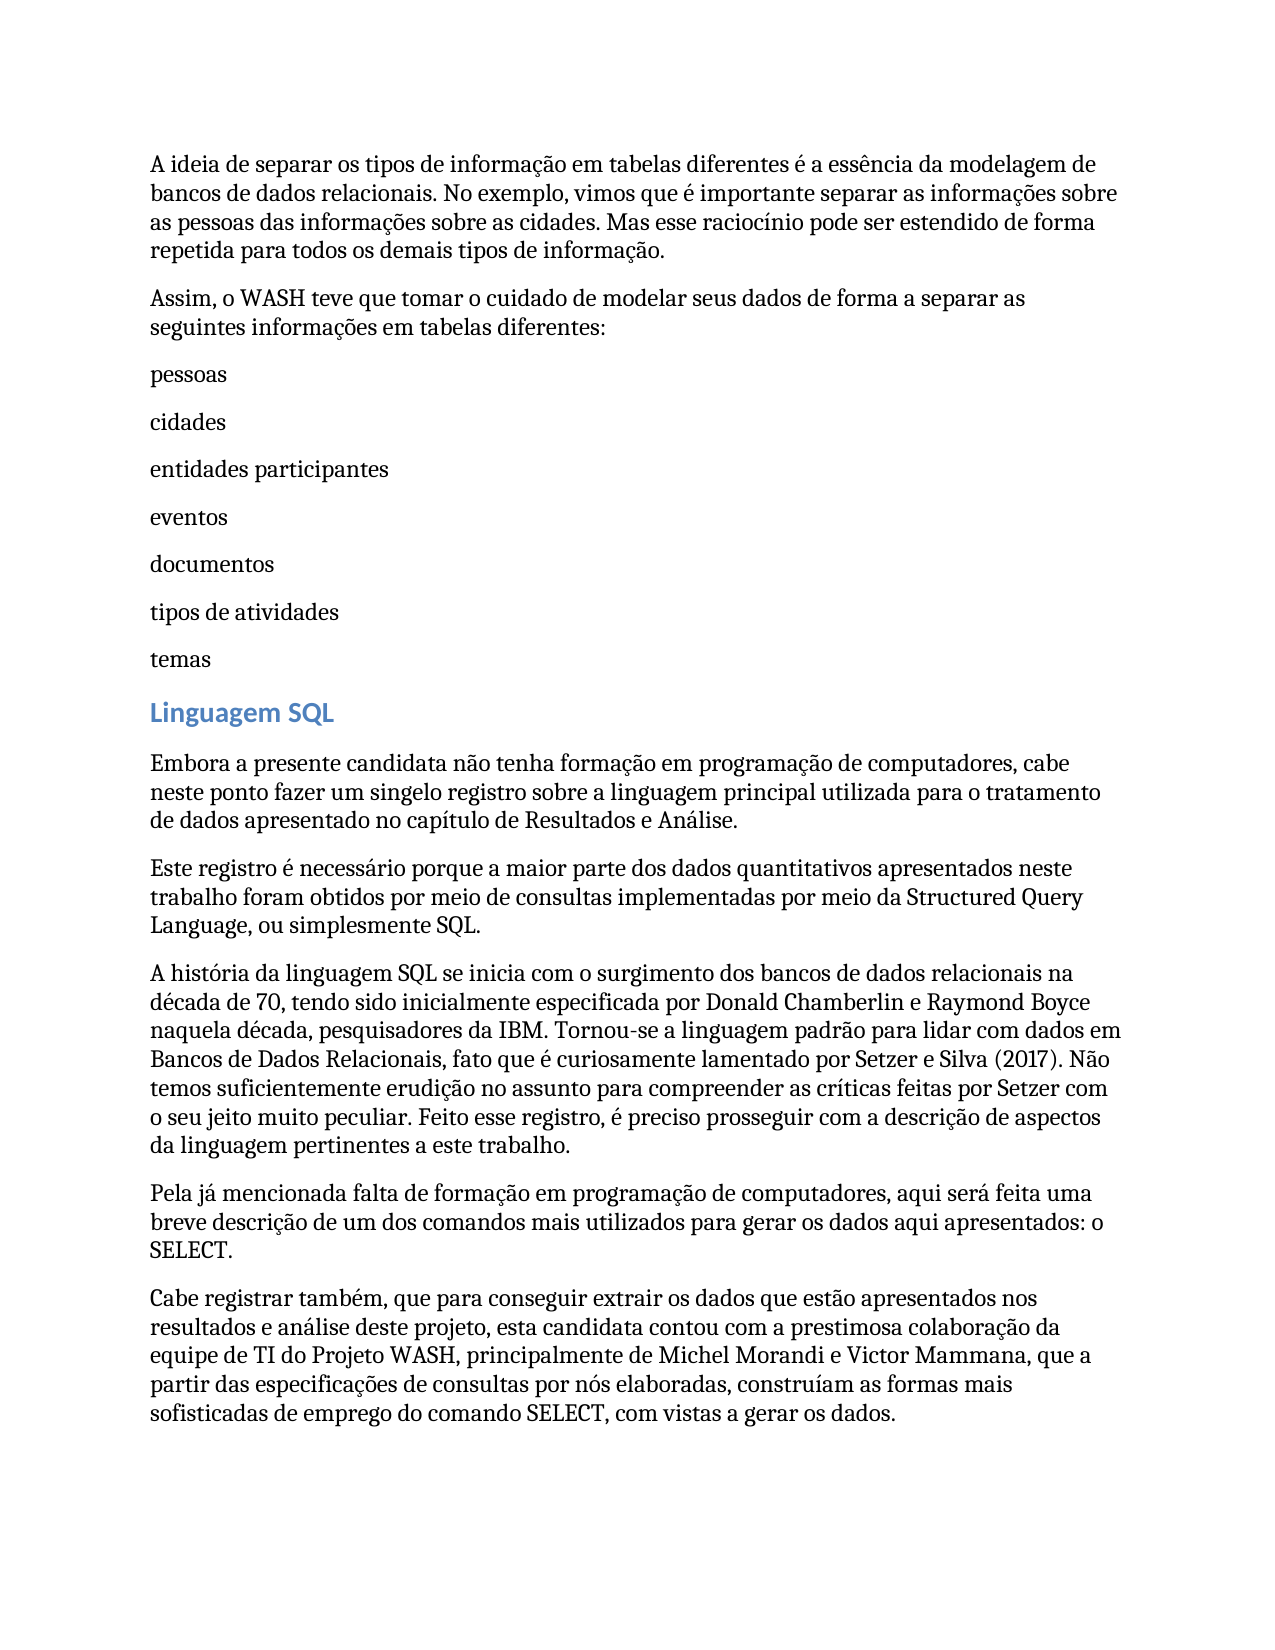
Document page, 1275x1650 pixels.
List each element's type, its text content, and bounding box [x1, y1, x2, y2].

text cidades [150, 407, 1125, 436]
text pessoas [150, 360, 1125, 389]
text A ideia de separar os tipos de informação em tabelas diferentes é a essência da modelagem de bancos de dados relacionais. No exemplo, vimos que é importante separar as informações sobre as pessoas das informações sobre as cidades. Mas esse raciocínio pode ser estendido de forma repetida para todos os demais tipos de informação. [150, 150, 1125, 265]
text Pela já mencionada falta de formação em programação de computadores, aqui será feita uma breve descrição de um dos comandos mais utilizados para gerar os dados aqui apresentados: o SELECT. [150, 1179, 1125, 1265]
text A história da linguagem SQL se inicia com o surgimento dos bancos de dados relacionais na década de 70, tendo sido inicialmente especificada por Donald Chamberlin e Raymond Boyce naquela década, pesquisadores da IBM. Tornou-se a linguagem padrão para lidar com dados em Bancos de Dados Relacionais, fato que é curiosamente lamentado por Setzer e Silva (2017). Não temos suficientemente erudição no assunto para compreender as críticas feitas por Setzer com o seu jeito muito peculiar. Feito esse registro, é preciso prosseguir com a descrição de aspectos da linguagem pertinentes a este trabalho. [150, 959, 1125, 1160]
text temas [150, 645, 1125, 674]
text Assim, o WASH teve que tomar o cuidado de modelar seus dados de forma a separar as seguintes informações em tabelas diferentes: [150, 284, 1125, 341]
subtitle Linguagem SQL [150, 694, 1125, 730]
text Embora a presente candidata não tenha formação em programação de computadores, cabe neste ponto fazer um singelo registro sobre a linguagem principal utilizada para o tratamento de dados apresentado no capítulo de Resultados e Análise. [150, 749, 1125, 835]
text Este registro é necessário porque a maior parte dos dados quantitativos apresentados neste trabalho foram obtidos por meio de consultas implementadas por meio da Structured Query Language, ou simplesmente SQL. [150, 854, 1125, 940]
text entidades participantes [150, 455, 1125, 484]
text Cabe registrar também, que para conseguir extrair os dados que estão apresentados nos resultados e análise deste projeto, esta candidata contou com a prestimosa colaboração da equipe de TI do Projeto WASH, principalmente de Michel Morandi e Victor Mammana, que a partir das especificações de consultas por nós elaboradas, construíam as formas mais sofisticadas de emprego do comando SELECT, com vistas a gerar os dados. [150, 1284, 1125, 1428]
text eventos [150, 502, 1125, 531]
text documentos [150, 550, 1125, 579]
text tipos de atividades [150, 597, 1125, 626]
